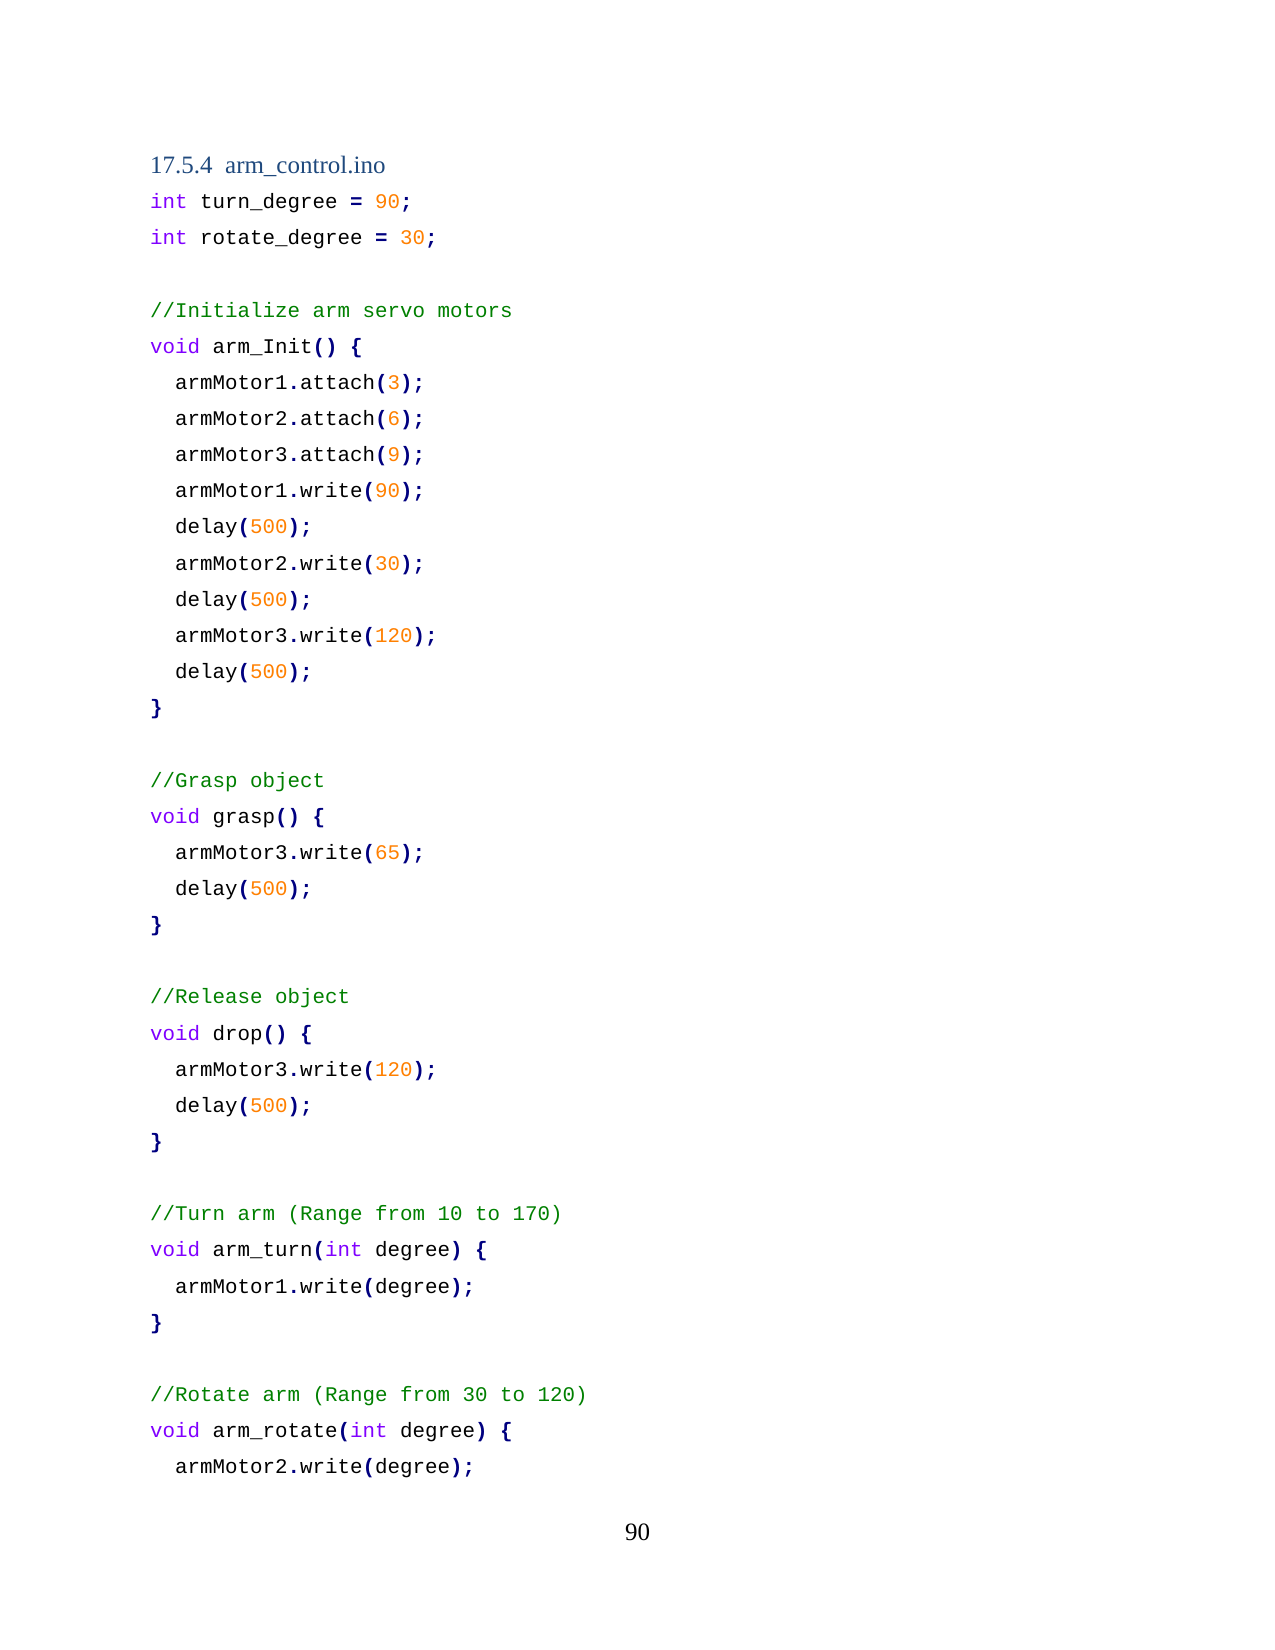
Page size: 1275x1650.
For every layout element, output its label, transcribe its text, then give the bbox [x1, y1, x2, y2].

text delay(500); [150, 661, 1125, 685]
text armMotor1.write(90); [150, 480, 1125, 504]
text delay(500); [150, 1095, 1125, 1118]
text delay(500); [150, 517, 1125, 540]
text armMotor3.write(120); [150, 625, 1125, 649]
text //Grasp object [150, 769, 1125, 793]
text //Rotate arm (Range from 30 to 120) [150, 1384, 1125, 1408]
text void arm_Init() { [150, 336, 1125, 359]
text int rotate_degree = 30; [150, 227, 1125, 251]
text void drop() { [150, 1023, 1125, 1046]
text //Release object [150, 986, 1125, 1010]
text armMotor1.attach(3); [150, 372, 1125, 396]
text armMotor2.write(30); [150, 553, 1125, 576]
text //Initialize arm servo motors [150, 300, 1125, 323]
text armMotor3.attach(9); [150, 444, 1125, 468]
text delay(500); [150, 589, 1125, 612]
text armMotor2.attach(6); [150, 408, 1125, 432]
text } [150, 1131, 1125, 1155]
text //Turn arm (Range from 10 to 170) [150, 1203, 1125, 1227]
text delay(500); [150, 878, 1125, 902]
text } [150, 1312, 1125, 1335]
subtitle arm_control.ino [150, 150, 1125, 179]
text } [150, 697, 1125, 721]
text armMotor2.write(degree); [150, 1456, 1125, 1480]
text void arm_turn(int degree) { [150, 1239, 1125, 1263]
text armMotor1.write(degree); [150, 1276, 1125, 1299]
text armMotor3.write(120); [150, 1059, 1125, 1082]
text armMotor3.write(65); [150, 842, 1125, 866]
text } [150, 914, 1125, 938]
text void grasp() { [150, 806, 1125, 829]
text int turn_degree = 90; [150, 191, 1125, 215]
text void arm_rotate(int degree) { [150, 1420, 1125, 1444]
